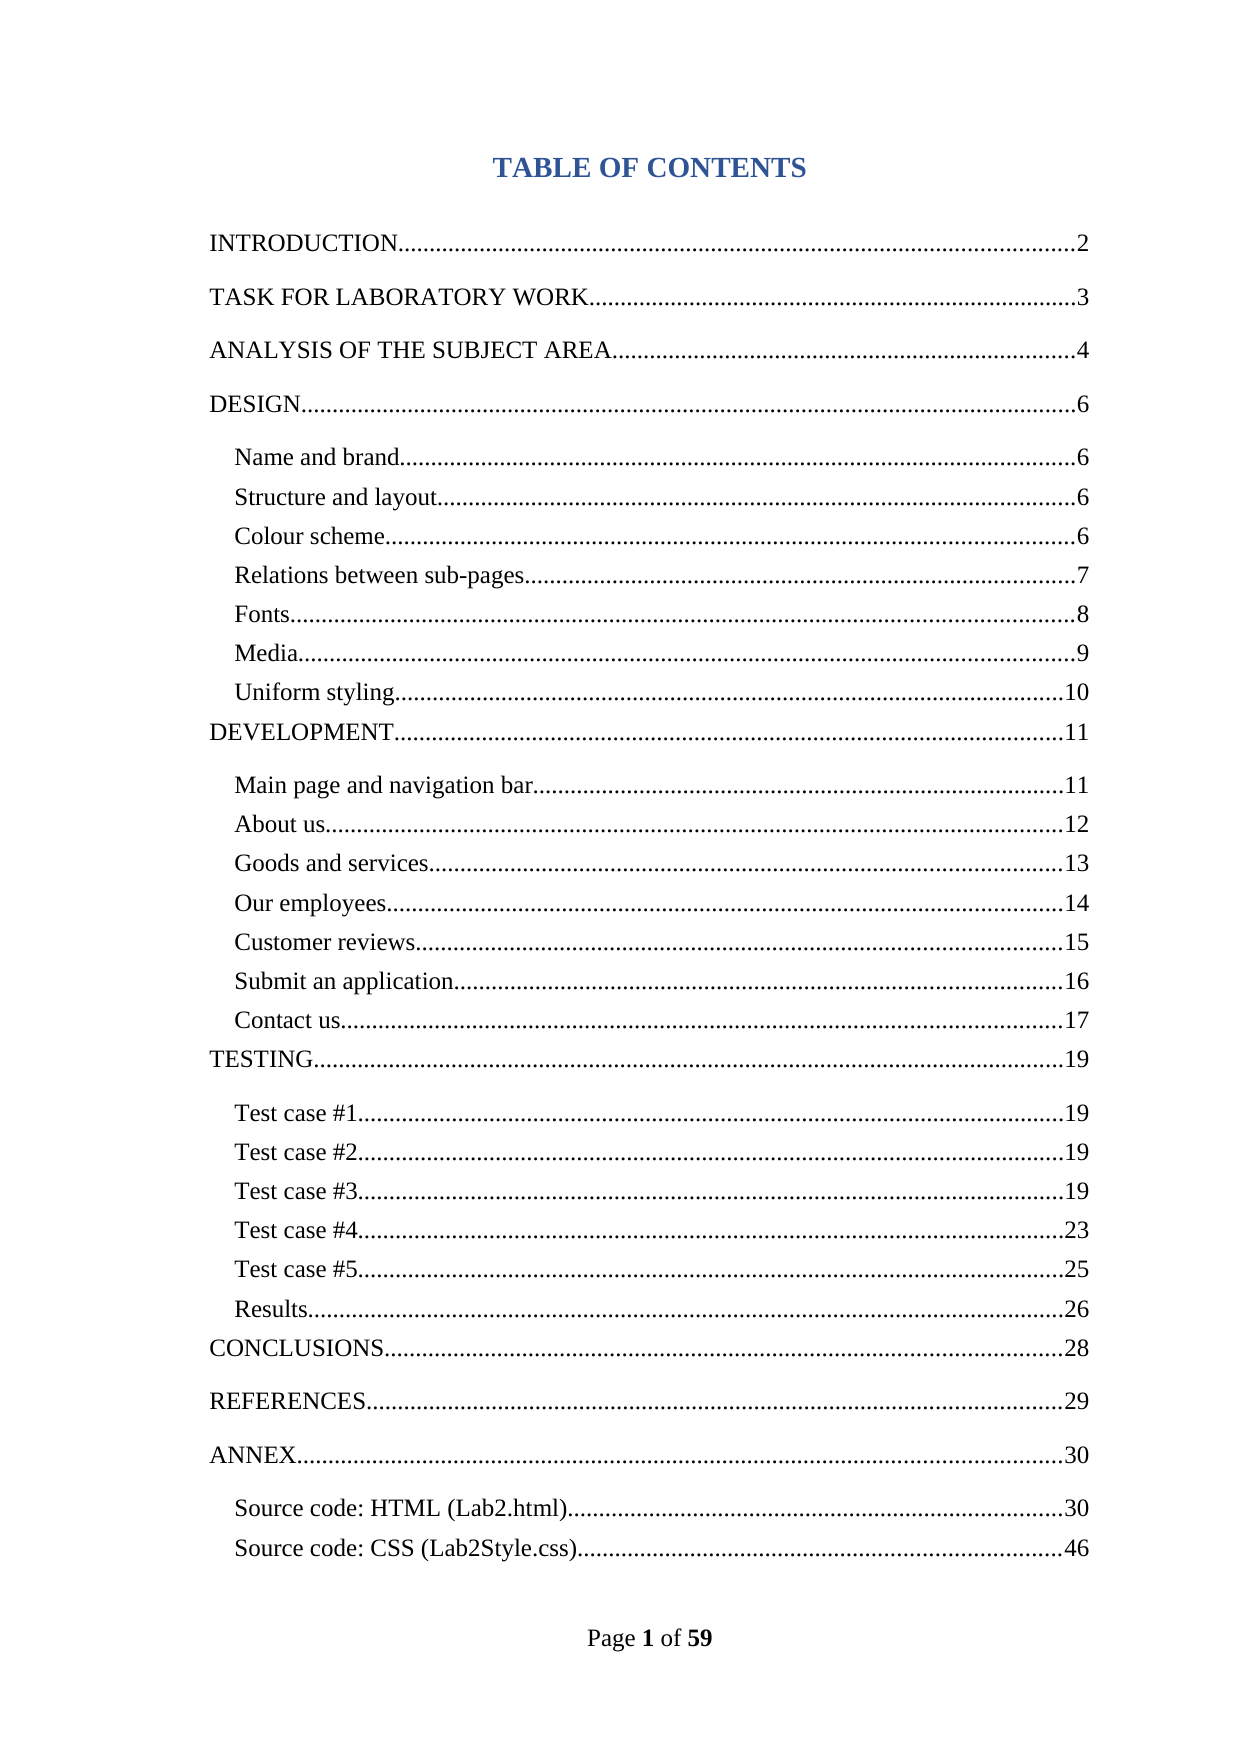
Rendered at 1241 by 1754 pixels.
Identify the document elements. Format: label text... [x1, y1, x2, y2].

subtitle TABLE OF CONTENTS [150, 150, 1090, 183]
